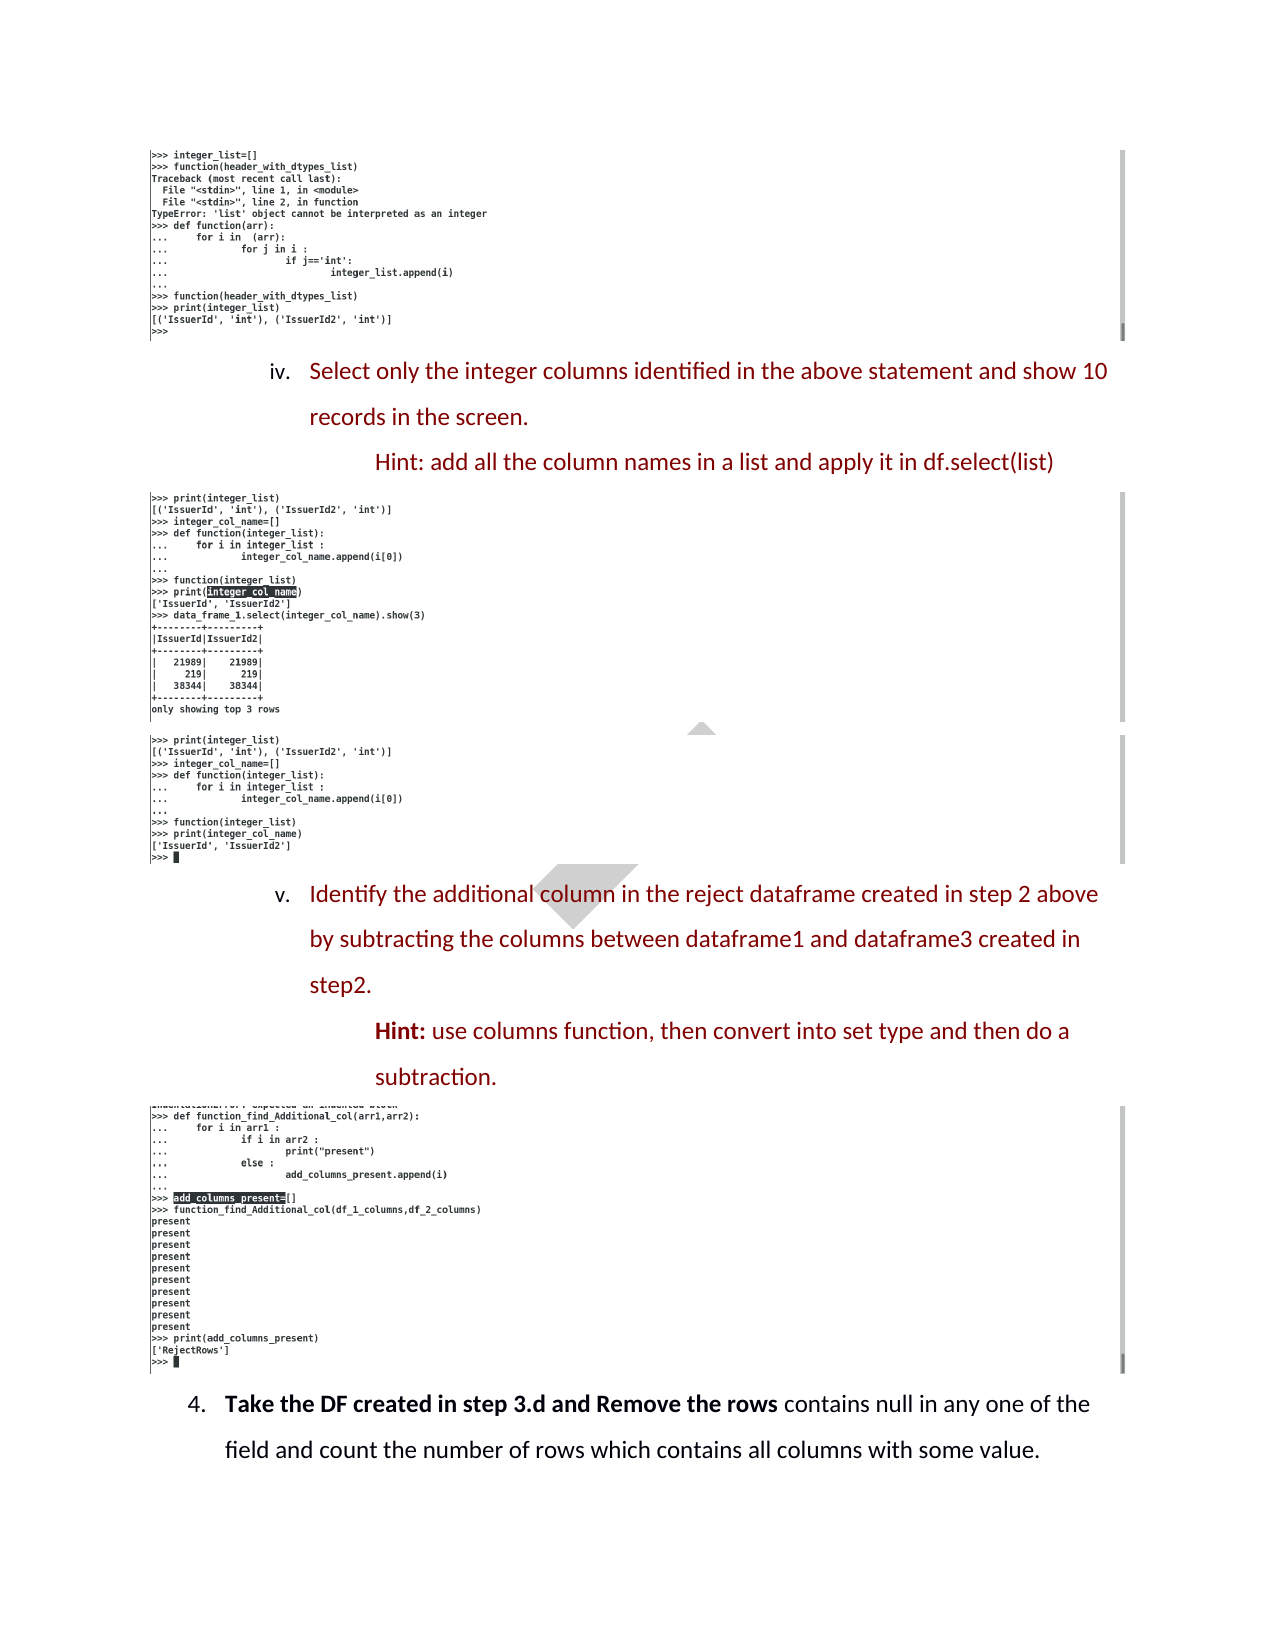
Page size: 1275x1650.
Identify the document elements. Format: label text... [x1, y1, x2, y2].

list Take the DF created in step 3.d and Remove the rows contains null in any one of the field and count the number of rows which contains all columns with some value. [187, 1388, 1125, 1464]
list Hint: add all the column names in a list and apply it in df.select(list) [375, 446, 1125, 477]
picture [150, 150, 1125, 341]
picture [150, 735, 1125, 864]
list Hint: use columns function, then convert into set type and then do a subtraction. [375, 1015, 1125, 1091]
list Select only the integer columns identified in the above statement and show 10 records in the screen. [291, 355, 1125, 431]
picture [150, 1106, 1125, 1374]
list Identify the additional column in the reject dataframe created in step 2 above by subtracting the columns between dataframe1 and dataframe3 created in step2. [291, 878, 1125, 1000]
picture [150, 492, 1125, 722]
